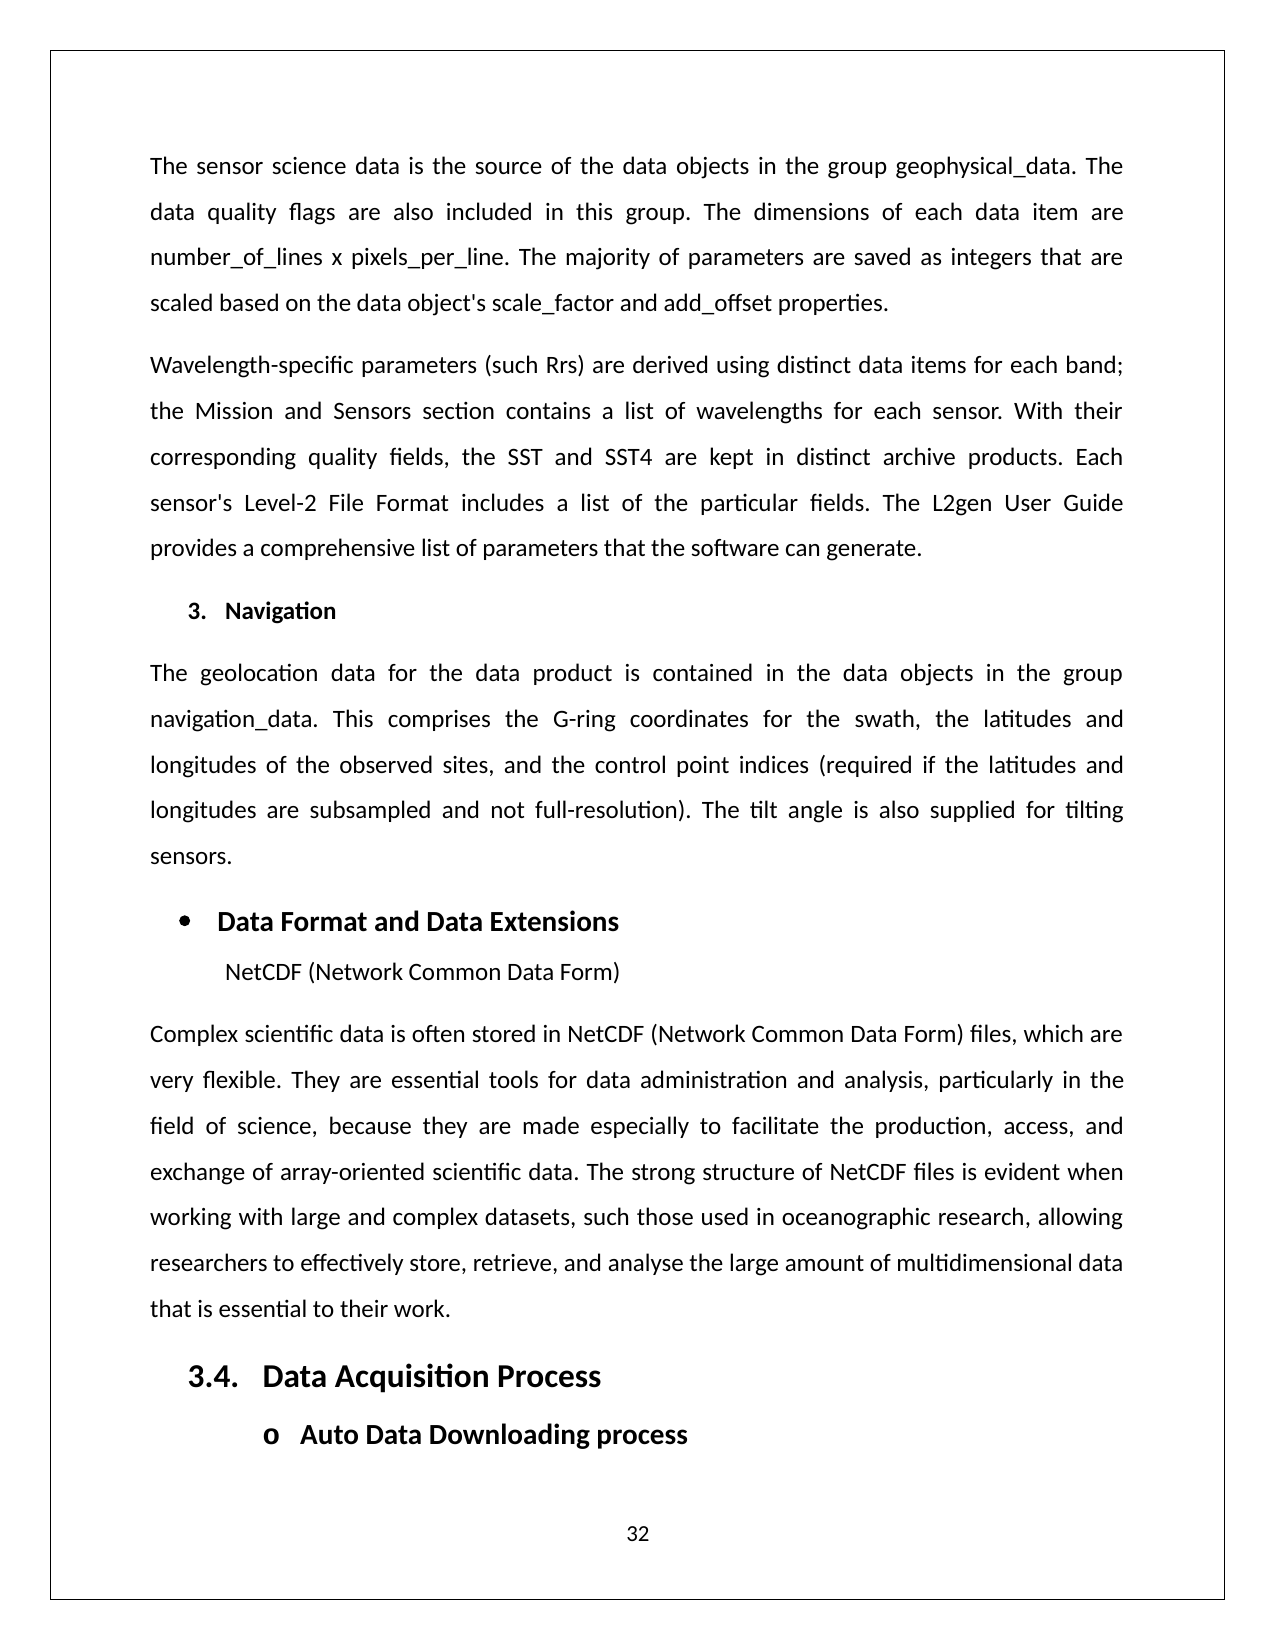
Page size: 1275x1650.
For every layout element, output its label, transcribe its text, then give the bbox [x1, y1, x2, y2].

text The sensor science data is the source of the data objects in the group geophysical_data. The data quality flags are also included in this group. The dimensions of each data item are number_of_lines x pixels_per_line. The majority of parameters are saved as integers that are scaled based on the data object's scale_factor and add_offset properties. [150, 150, 1125, 318]
list Navigation [187, 595, 1125, 625]
text The geolocation data for the data product is contained in the data objects in the group navigation_data. This comprises the G-ring coordinates for the swath, the latitudes and longitudes of the observed sites, and the control point indices (required if the latitudes and longitudes are subsampled and not full-resolution). The tilt angle is also supplied for tilting sensors. [150, 657, 1125, 871]
list Auto Data Downloading process [262, 1416, 1125, 1453]
text Wavelength-specific parameters (such Rrs) are derived using distinct data items for each band; the Mission and Sensors section contains a list of wavelengths for each sensor. With their corresponding quality fields, the SST and SST4 are kept in distinct archive products. Each sensor's Level-2 File Format includes a list of the particular fields. The L2gen User Guide provides a comprehensive list of parameters that the software can generate. [150, 349, 1125, 563]
list NetCDF (Network Common Data Form) [225, 956, 1125, 987]
list Data Format and Data Extensions [179, 903, 1125, 938]
text Complex scientific data is often stored in NetCDF (Network Common Data Form) files, which are very flexible. They are essential tools for data administration and analysis, particularly in the field of science, because they are made especially to facilitate the production, access, and exchange of array-oriented scientific data. The strong structure of NetCDF files is evident when working with large and complex datasets, such those used in oceanographic research, allowing researchers to effectively store, retrieve, and analyse the large amount of multidimensional data that is essential to their work. [150, 1018, 1125, 1323]
subtitle Data Acquisition Process [187, 1355, 1125, 1396]
